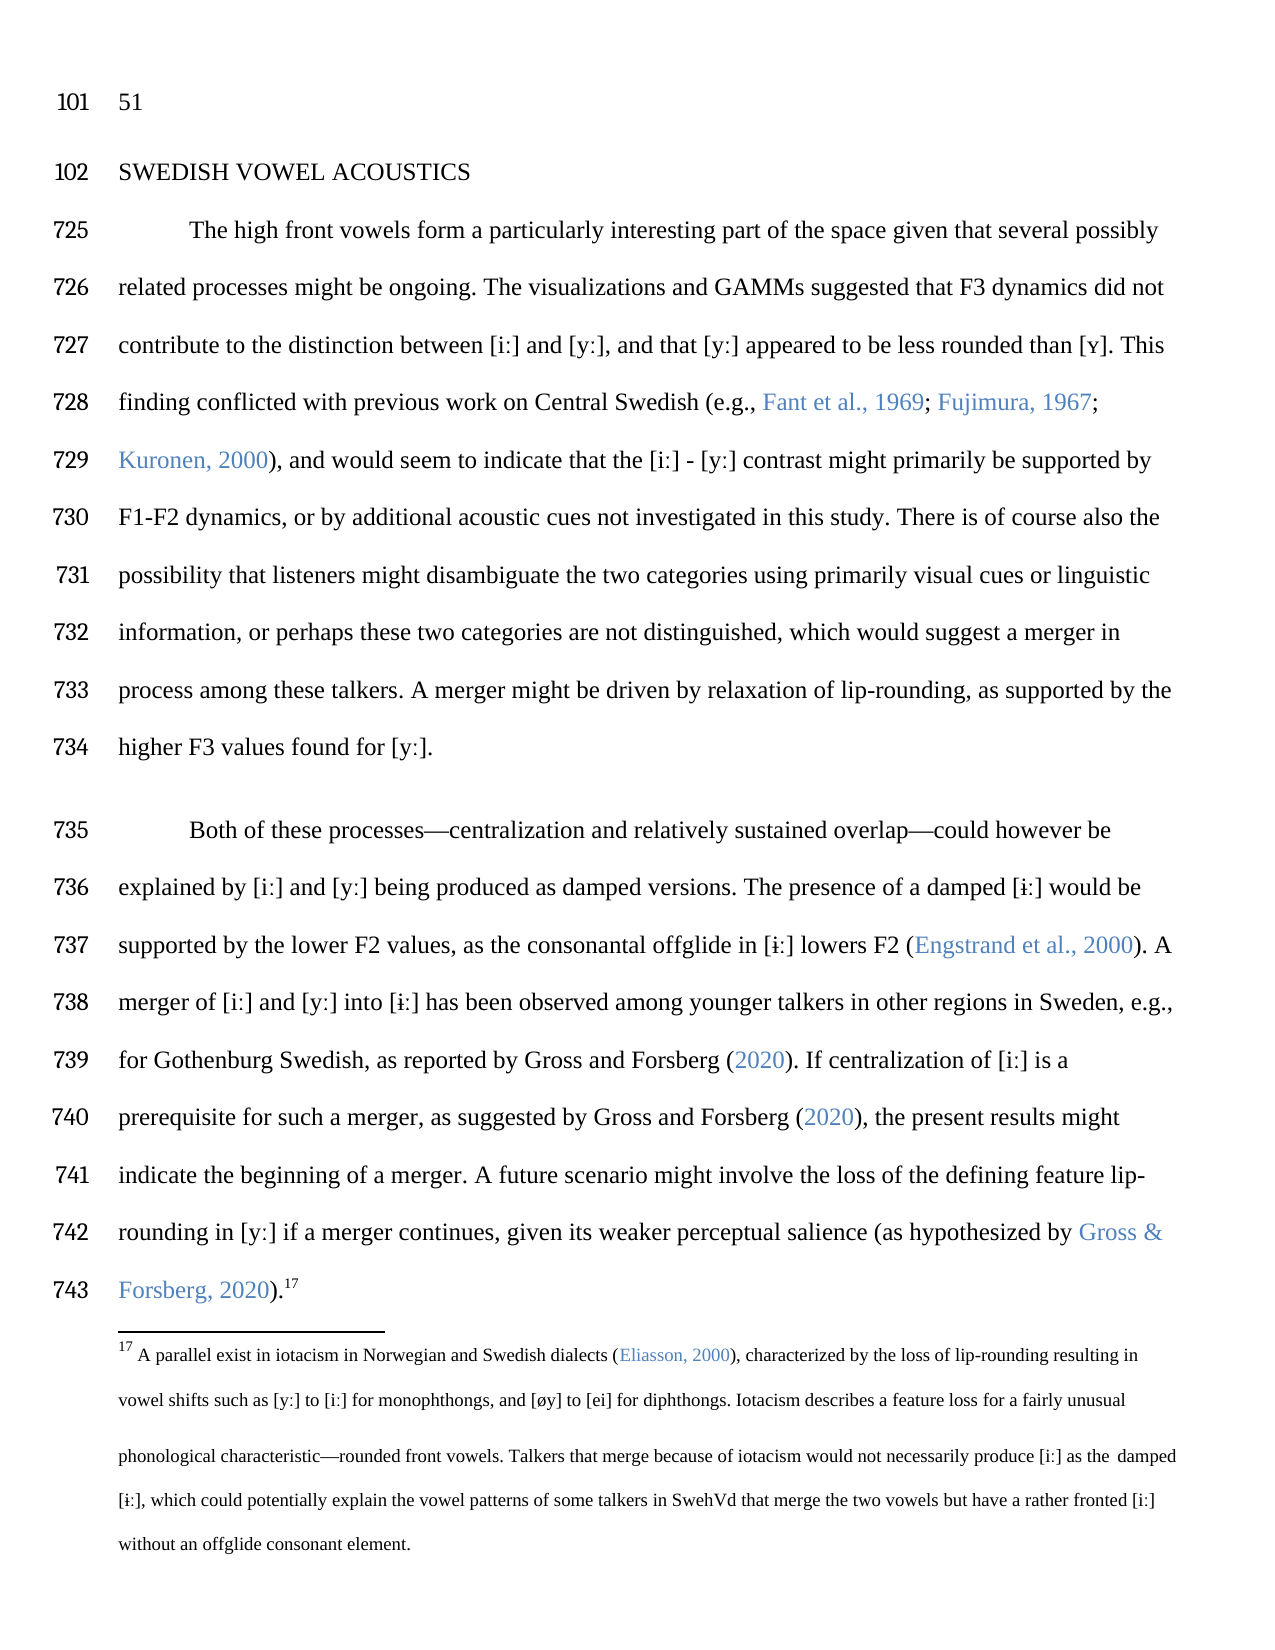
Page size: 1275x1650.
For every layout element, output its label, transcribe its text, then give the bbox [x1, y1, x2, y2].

text The high front vowels form a particularly interesting part of the space given that several possibly related processes might be ongoing. The visualizations and GAMMs suggested that F3 dynamics did not contribute to the distinction between [iː] and [yː], and that [yː] appeared to be less rounded than [ʏ]. This finding conflicted with previous work on Central Swedish (e.g., Fant et al., 1969; Fujimura, 1967; Kuronen, 2000), and would seem to indicate that the [iː] - [yː] contrast might primarily be supported by F1-F2 dynamics, or by additional acoustic cues not investigated in this study. There is of course also the possibility that listeners might disambiguate the two categories using primarily visual cues or linguistic information, or perhaps these two categories are not distinguished, which would suggest a merger in process among these talkers. A merger might be driven by relaxation of lip-rounding, as supported by the higher F3 values found for [yː]. [118, 215, 1181, 761]
text Both of these processes—centralization and relatively sustained overlap—could however be explained by [iː] and [yː] being produced as damped versions. The presence of a damped [ɨː] would be supported by the lower F2 values, as the consonantal offglide in [ɨː] lowers F2 (Engstrand et al., 2000). A merger of [iː] and [yː] into [ɨː] has been observed among younger talkers in other regions in Sweden, e.g., for Gothenburg Swedish, as reported by Gross and Forsberg (2020). If centralization of [iː] is a prerequisite for such a merger, as suggested by Gross and Forsberg (2020), the present results might indicate the beginning of a merger. A future scenario might involve the loss of the defining feature lip-rounding in [yː] if a merger continues, given its weaker perceptual salience (as hypothesized by Gross & Forsberg, 2020). [118, 815, 1181, 1304]
